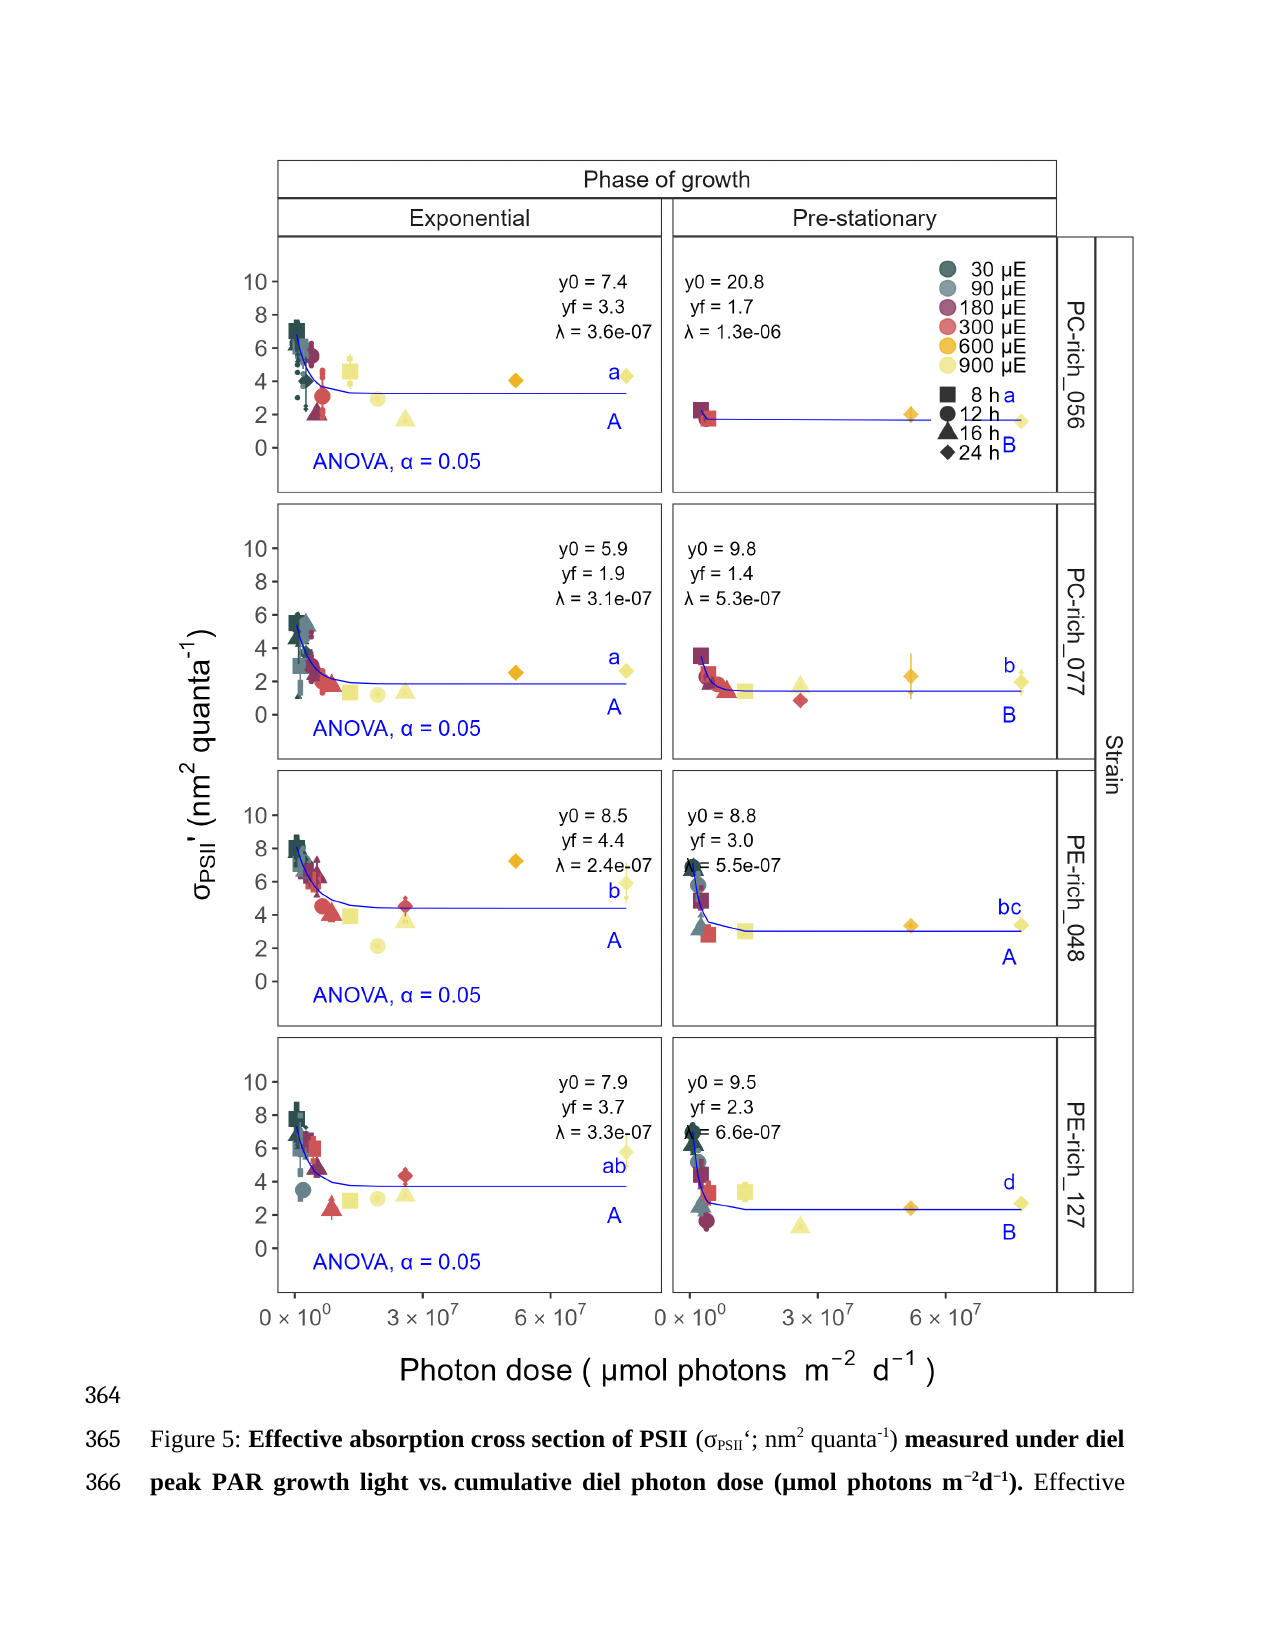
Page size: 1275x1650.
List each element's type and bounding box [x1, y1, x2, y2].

picture [168, 150, 1144, 1404]
text [150, 1424, 1125, 1496]
